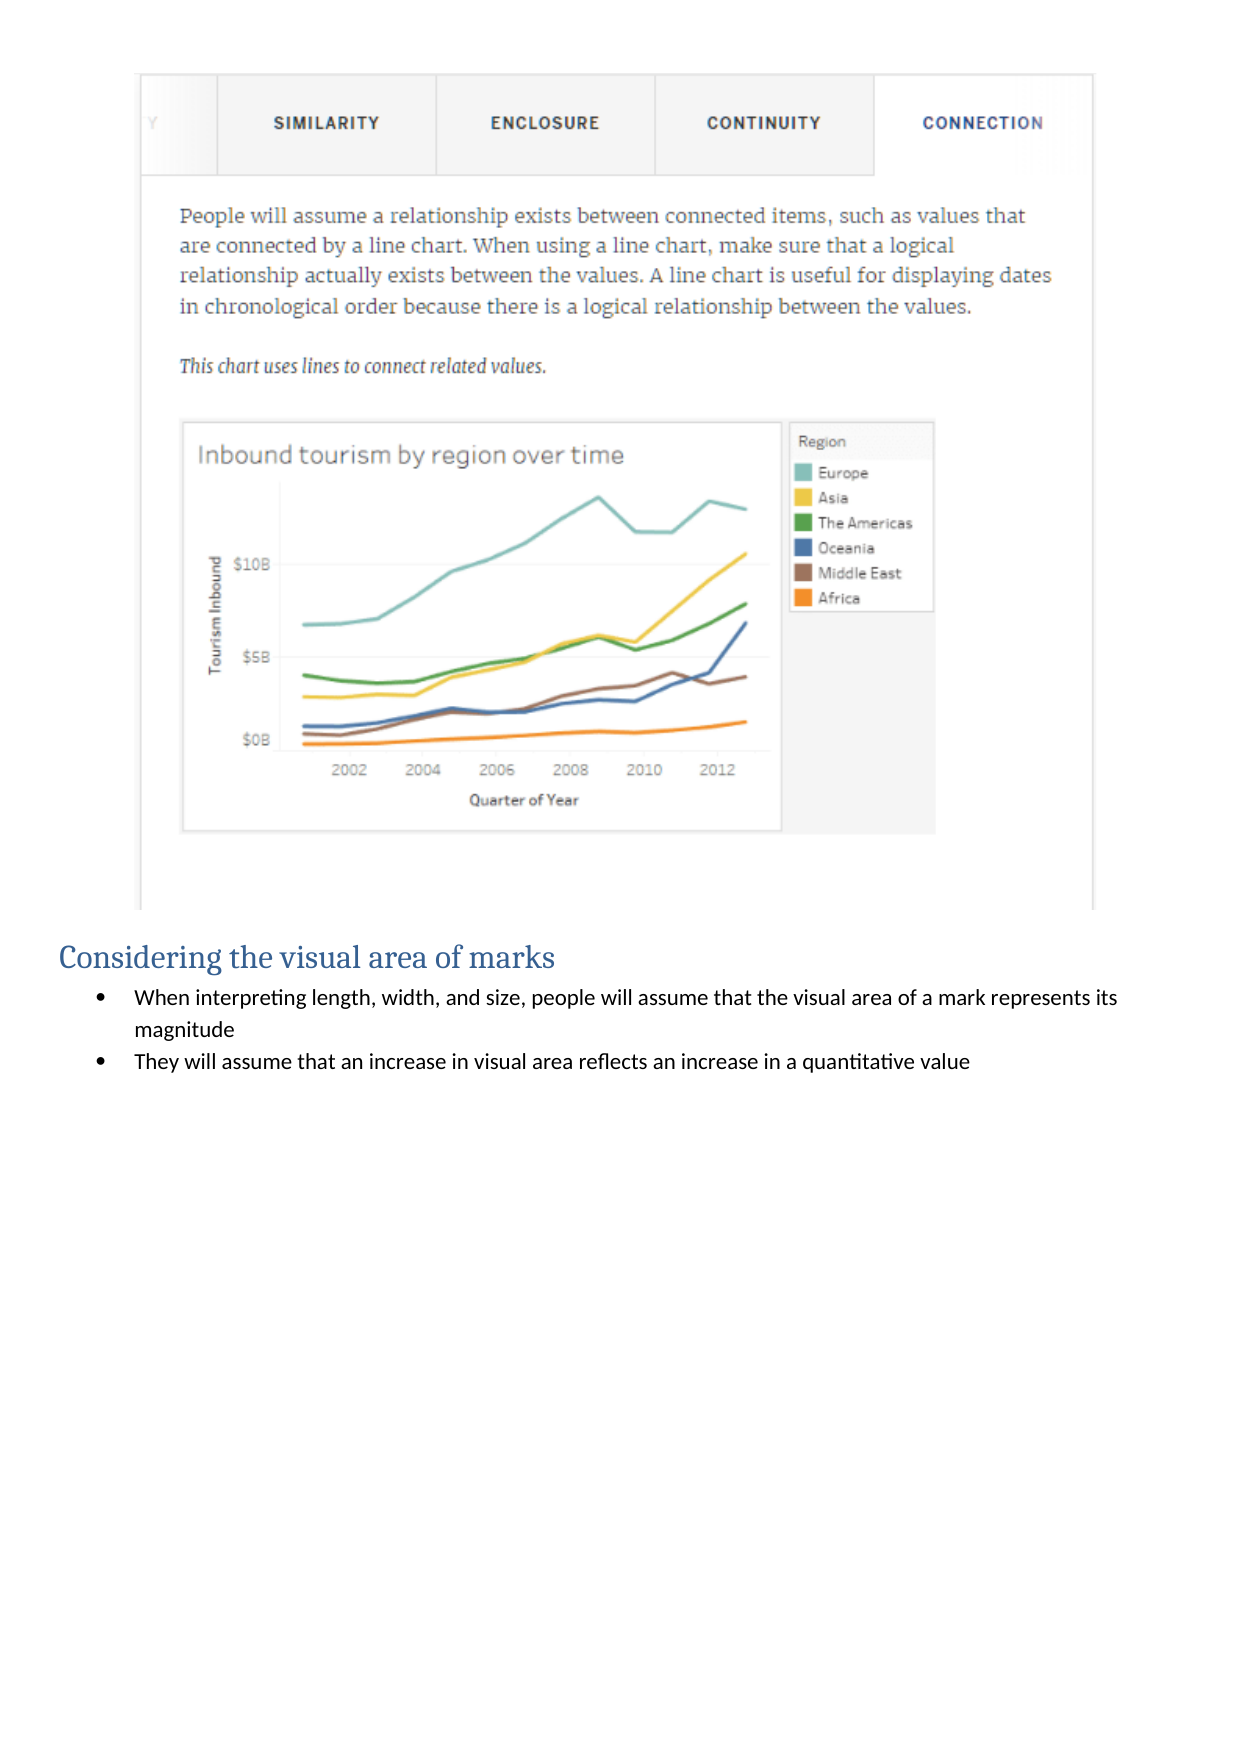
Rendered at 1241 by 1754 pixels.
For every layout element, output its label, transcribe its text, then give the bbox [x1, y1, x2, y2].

list They will assume that an increase in visual area reflects an increase in a quantitative value [97, 1047, 1167, 1075]
picture [134, 73, 1097, 910]
list When interpreting length, width, and size, people will assume that the visual area of a mark represents its magnitude [97, 983, 1167, 1043]
subtitle Considering the visual area of marks [59, 939, 1167, 977]
